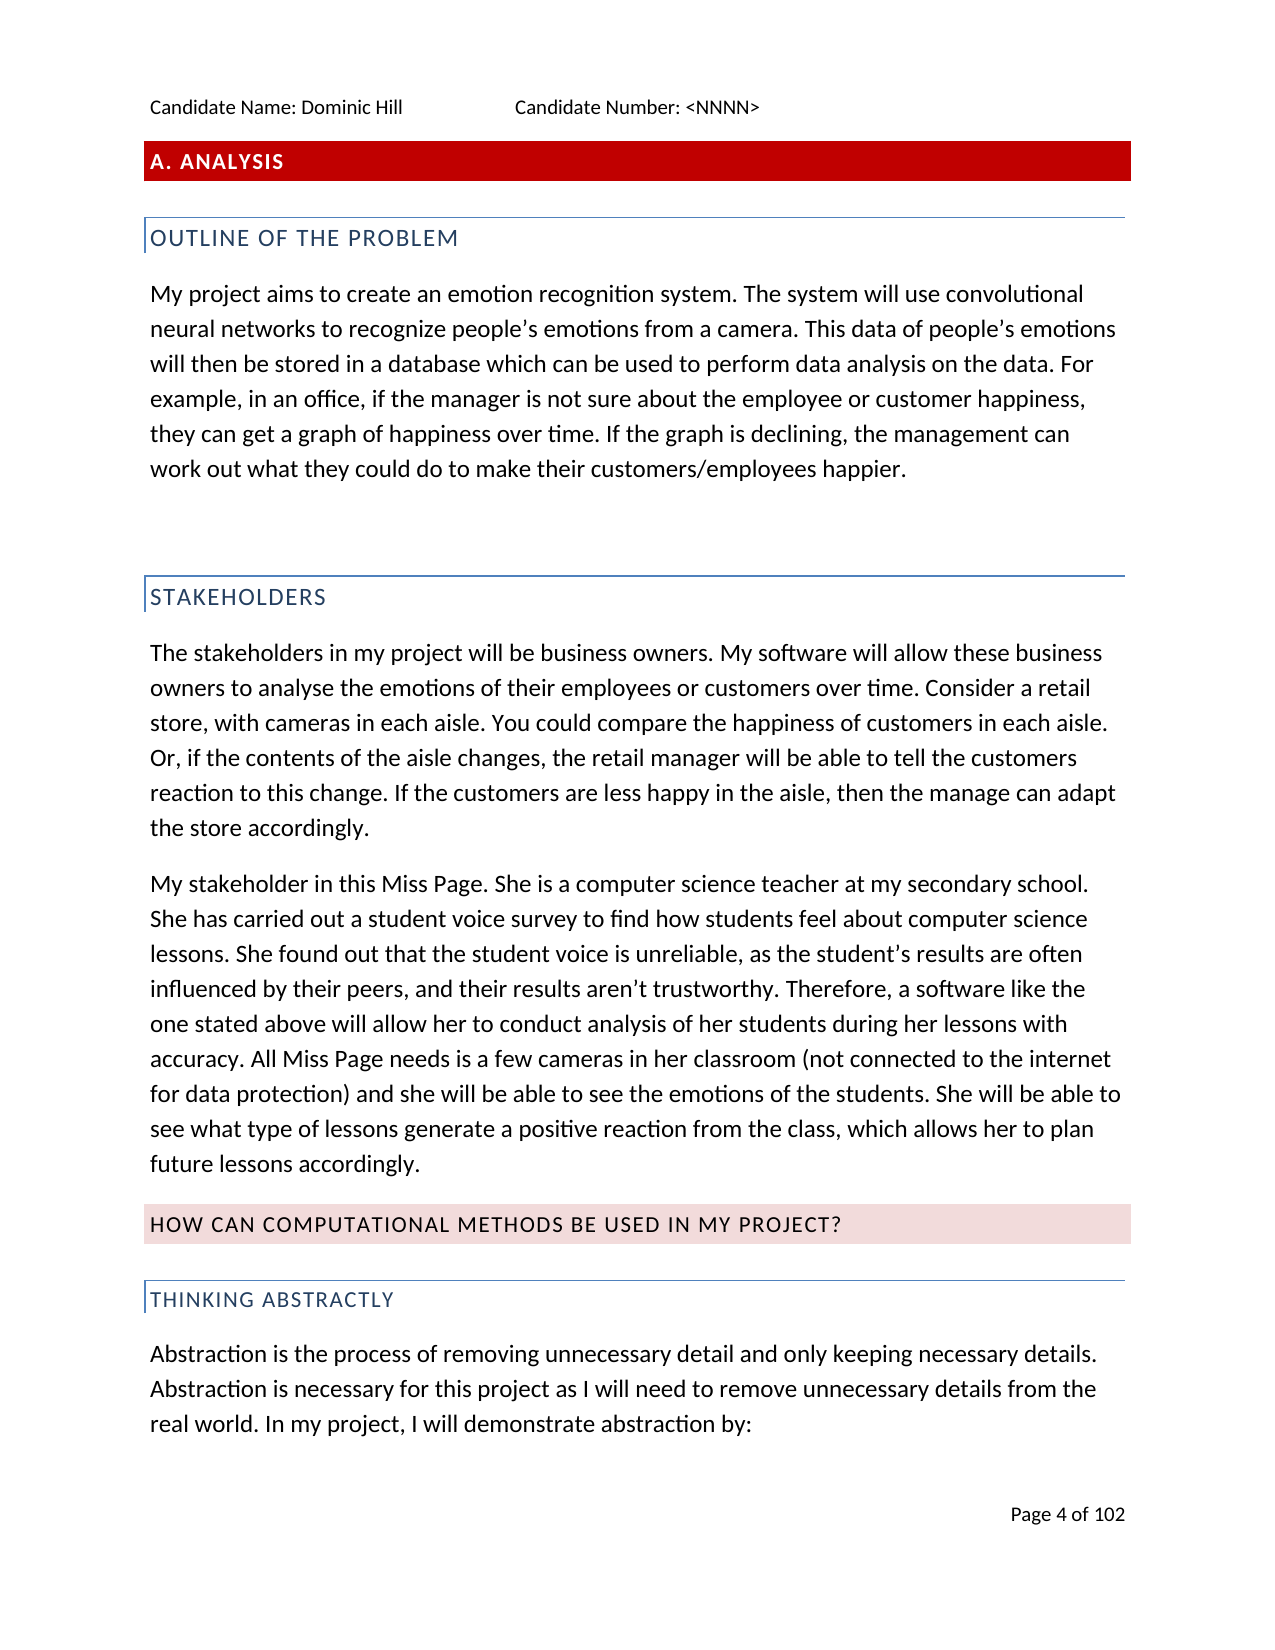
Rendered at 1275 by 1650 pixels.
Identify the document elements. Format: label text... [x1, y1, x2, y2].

subtitle Thinking abstractly [146, 1281, 1125, 1313]
subtitle Outline of the problem [146, 218, 1125, 253]
text My stakeholder in this Miss Page. She is a computer science teacher at my secondary school. She has carried out a student voice survey to find how students feel about computer science lessons. She found out that the student voice is unreliable, as the student’s results are often influenced by their peers, and their results aren’t trustworthy. Therefore, a software like the one stated above will allow her to conduct analysis of her students during her lessons with accuracy. All Miss Page needs is a few cameras in her classroom (not connected to the internet for data protection) and she will be able to see the emotions of the students. She will be able to see what type of lessons generate a positive reaction from the class, which allows her to plan future lessons accordingly. [150, 868, 1125, 1178]
text Abstraction is the process of removing unnecessary detail and only keeping necessary details. Abstraction is necessary for this project as I will need to remove unnecessary details from the real world. In my project, I will demonstrate abstraction by: [150, 1338, 1125, 1439]
subtitle Stakeholders [146, 577, 1125, 612]
subtitle How can computational methods be used in my project? [150, 1210, 1125, 1238]
text The stakeholders in my project will be business owners. My software will allow these business owners to analyse the emotions of their employees or customers over time. Consider a retail store, with cameras in each aisle. You could compare the happiness of customers in each aisle. Or, if the contents of the aisle changes, the retail manager will be able to tell the customers reaction to this change. If the customers are less happy in the aisle, then the manage can adapt the store accordingly. [150, 637, 1125, 842]
text My project aims to create an emotion recognition system. The system will use convolutional neural networks to recognize people’s emotions from a camera. This data of people’s emotions will then be stored in a database which can be used to perform data analysis on the data. For example, in an office, if the manager is not sure about the employee or customer happiness, they can get a graph of happiness over time. If the graph is declining, the management can work out what they could do to make their customers/employees happier. [150, 278, 1125, 484]
subtitle A. Analysis [150, 147, 1125, 175]
